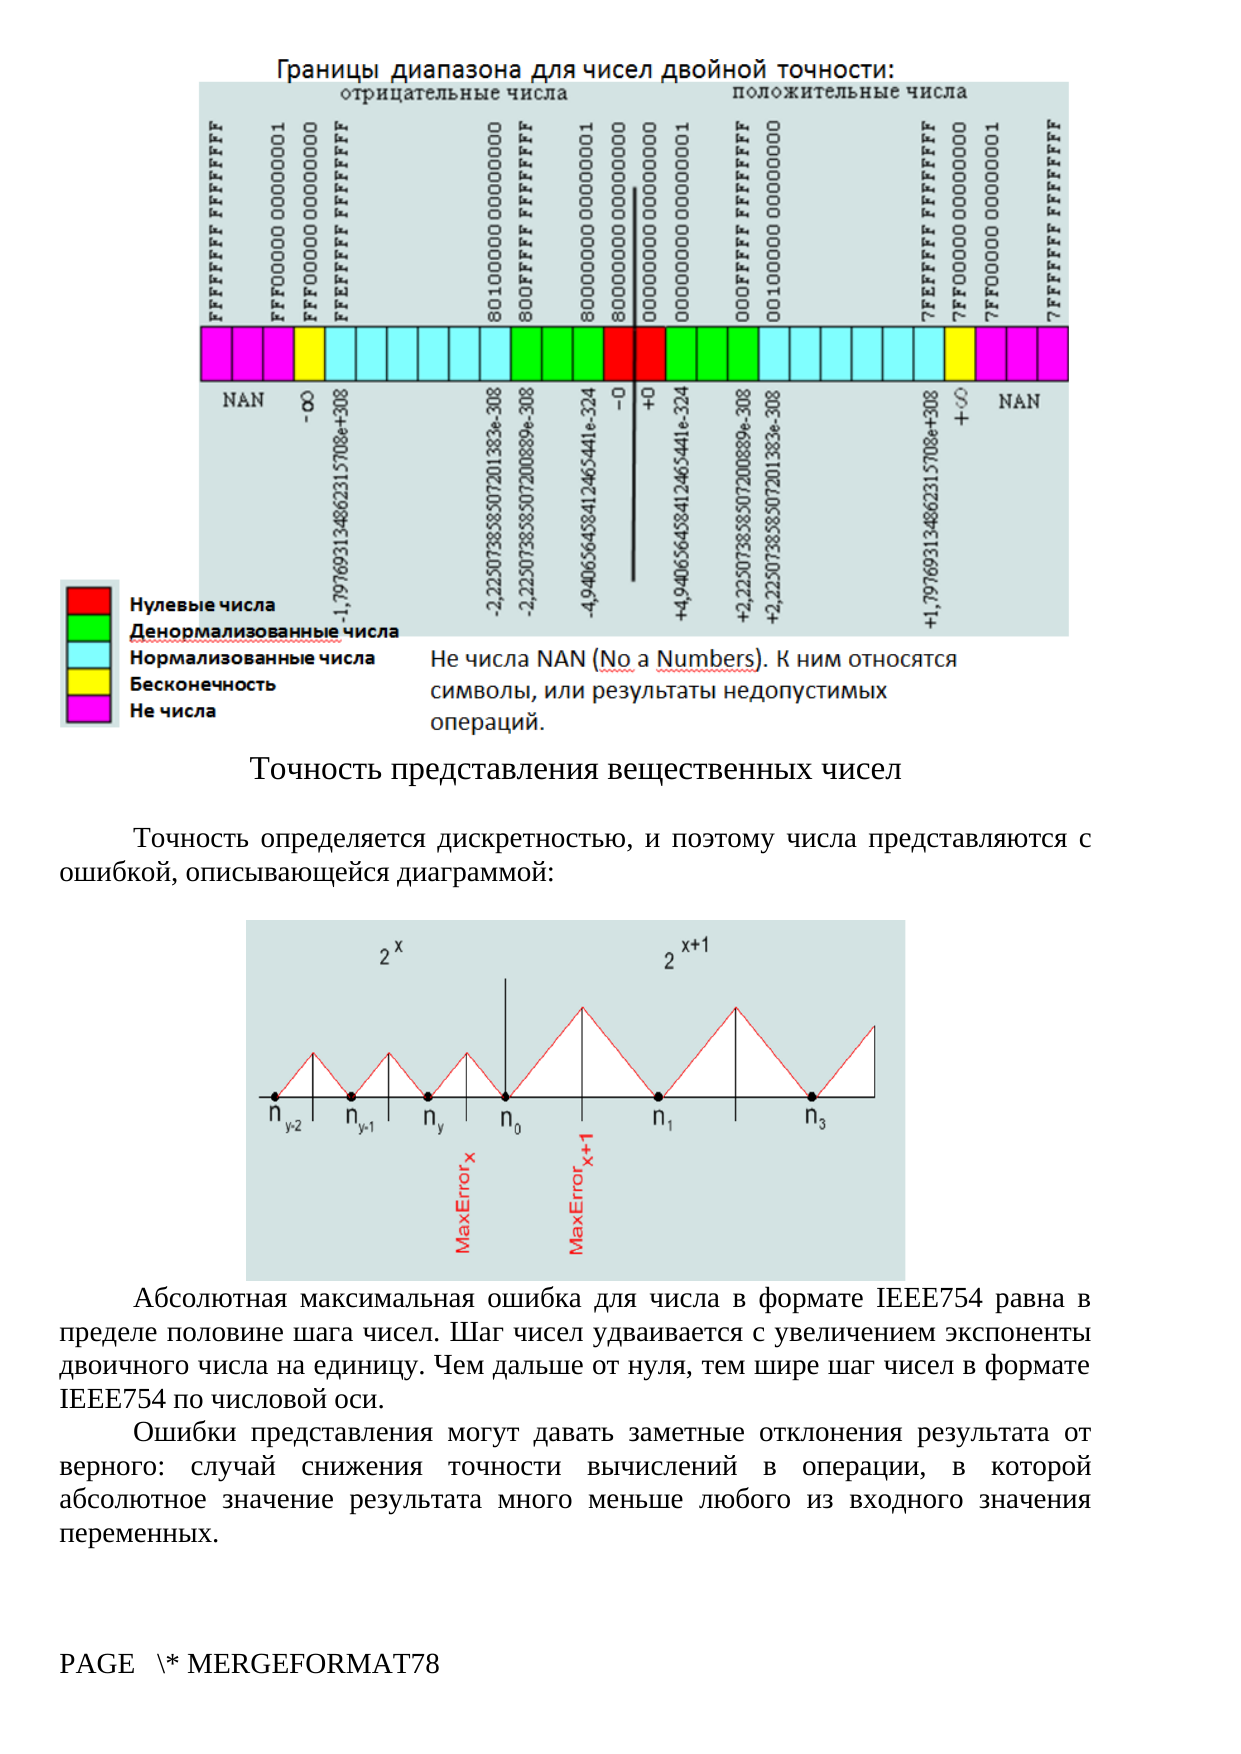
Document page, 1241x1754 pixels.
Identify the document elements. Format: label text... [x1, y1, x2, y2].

picture [246, 920, 906, 1281]
text Абсолютная максимальная ошибка для числа в формате IEEE754 равна в пределе половине шага чисел. Шаг чисел удваивается с увеличением экспоненты двоичного числа на единицу. Чем дальше от нуля, тем шире шаг чисел в формате IEEE754 по числовой оси. [59, 1280, 1092, 1414]
text Точность определяется дискретностью, и поэтому числа представляются с ошибкой, описывающейся диаграммой: [59, 820, 1092, 887]
text Ошибки представления могут давать заметные отклонения результата от верного: случай снижения точности вычислений в операции, в которой абсолютное значение результата много меньше любого из входного значения переменных. [59, 1414, 1092, 1549]
picture [59, 59, 1093, 749]
subtitle Точность представления вещественных чисел [59, 749, 1092, 787]
